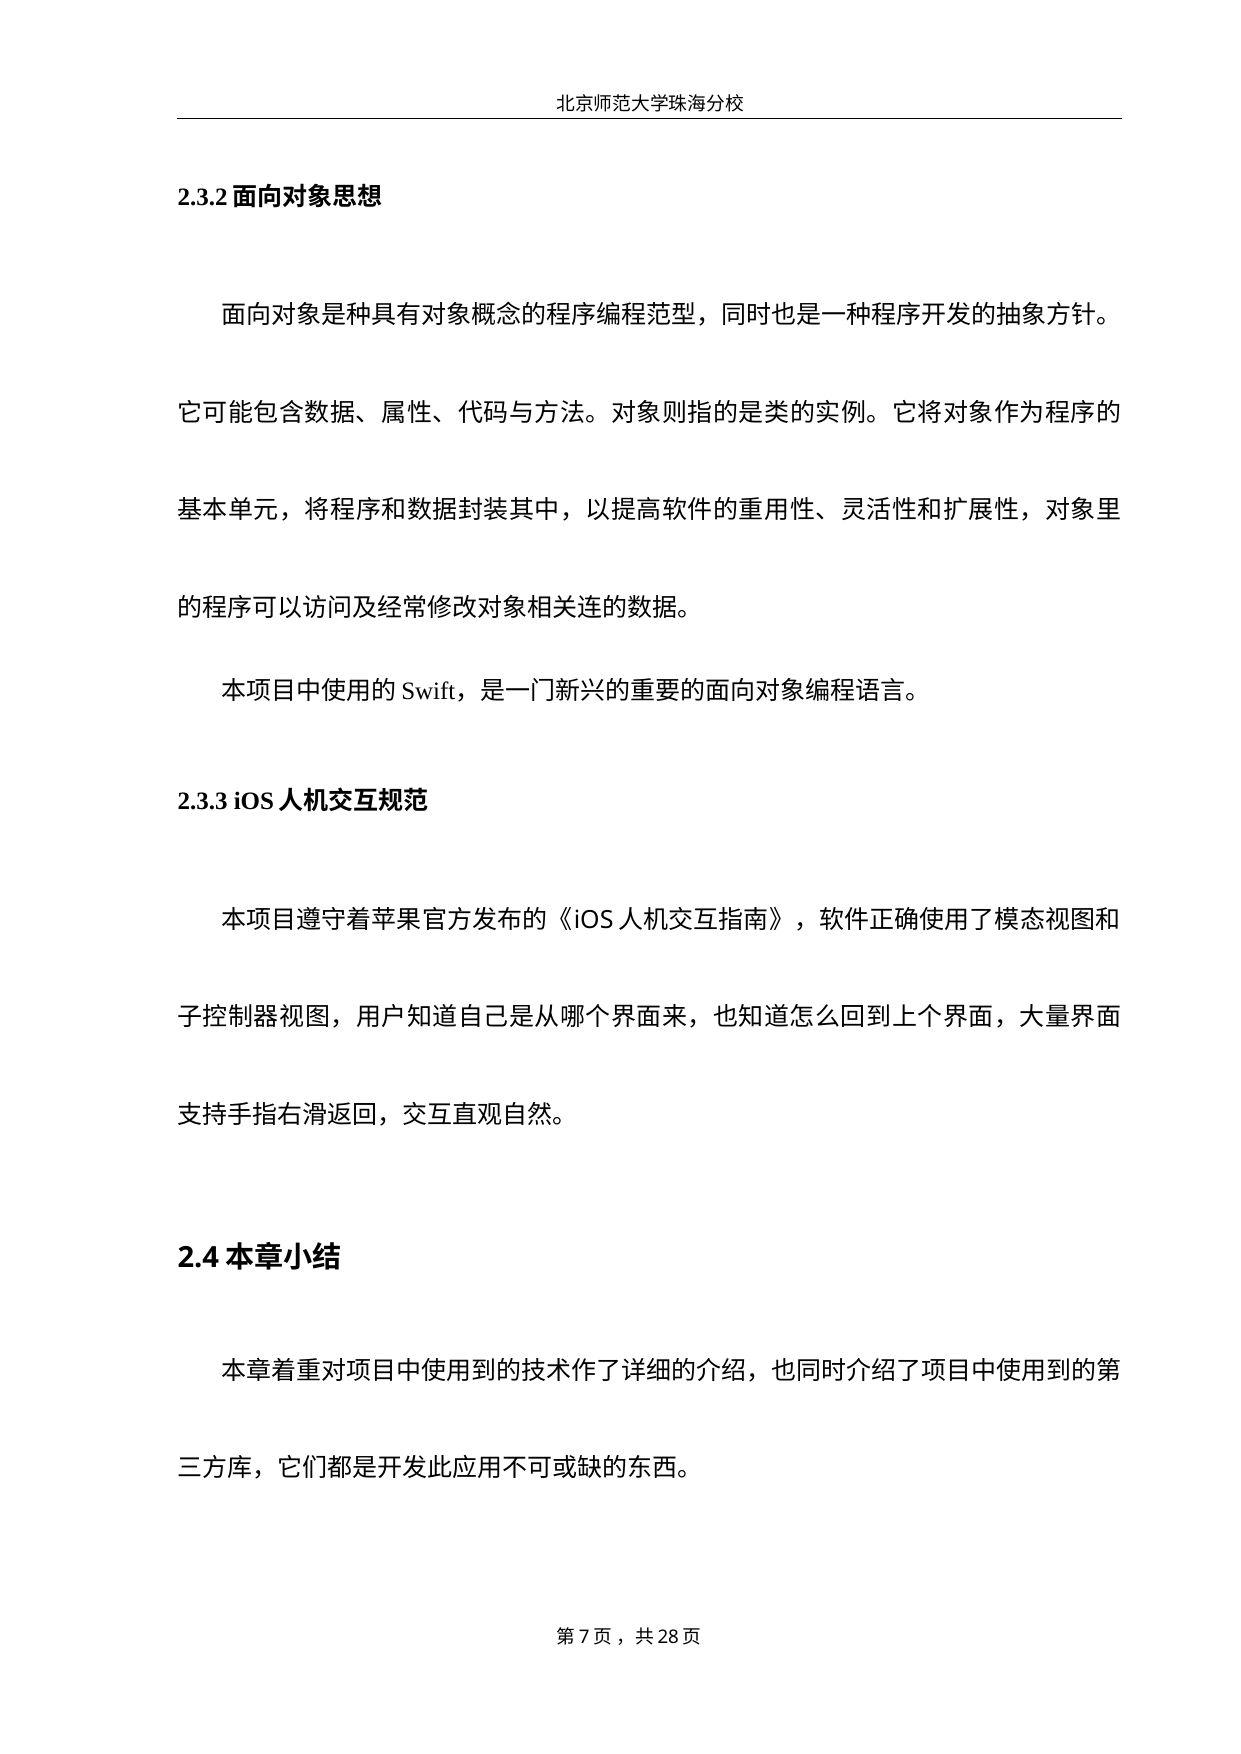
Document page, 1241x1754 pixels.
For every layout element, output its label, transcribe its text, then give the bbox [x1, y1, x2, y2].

text 本项目中使用的Swift，是一门新兴的重要的面向对象编程语言。 [177, 656, 1122, 721]
subtitle 2.3.3 iOS人机交互规范 [177, 766, 1122, 831]
subtitle 2.4本章小结 [177, 1223, 1122, 1288]
text 本章着重对项目中使用到的技术作了详细的介绍，也同时介绍了项目中使用到的第三方库，它们都是开发此应用不可或缺的东西。 [177, 1336, 1122, 1498]
text 面向对象是种具有对象概念的程序编程范型，同时也是一种程序开发的抽象方针。它可能包含数据、属性、代码与方法。对象则指的是类的实例。它将对象作为程序的基本单元，将程序和数据封装其中，以提高软件的重用性、灵活性和扩展性，对象里的程序可以访问及经常修改对象相关连的数据。 [177, 281, 1122, 638]
subtitle 2.3.2面向对象思想 [177, 162, 1122, 227]
text 本项目遵守着苹果官方发布的《iOS人机交互指南》，软件正确使用了模态视图和子控制器视图，用户知道自己是从哪个界面来，也知道怎么回到上个界面，大量界面支持手指右滑返回，交互直观自然。 [177, 885, 1122, 1145]
